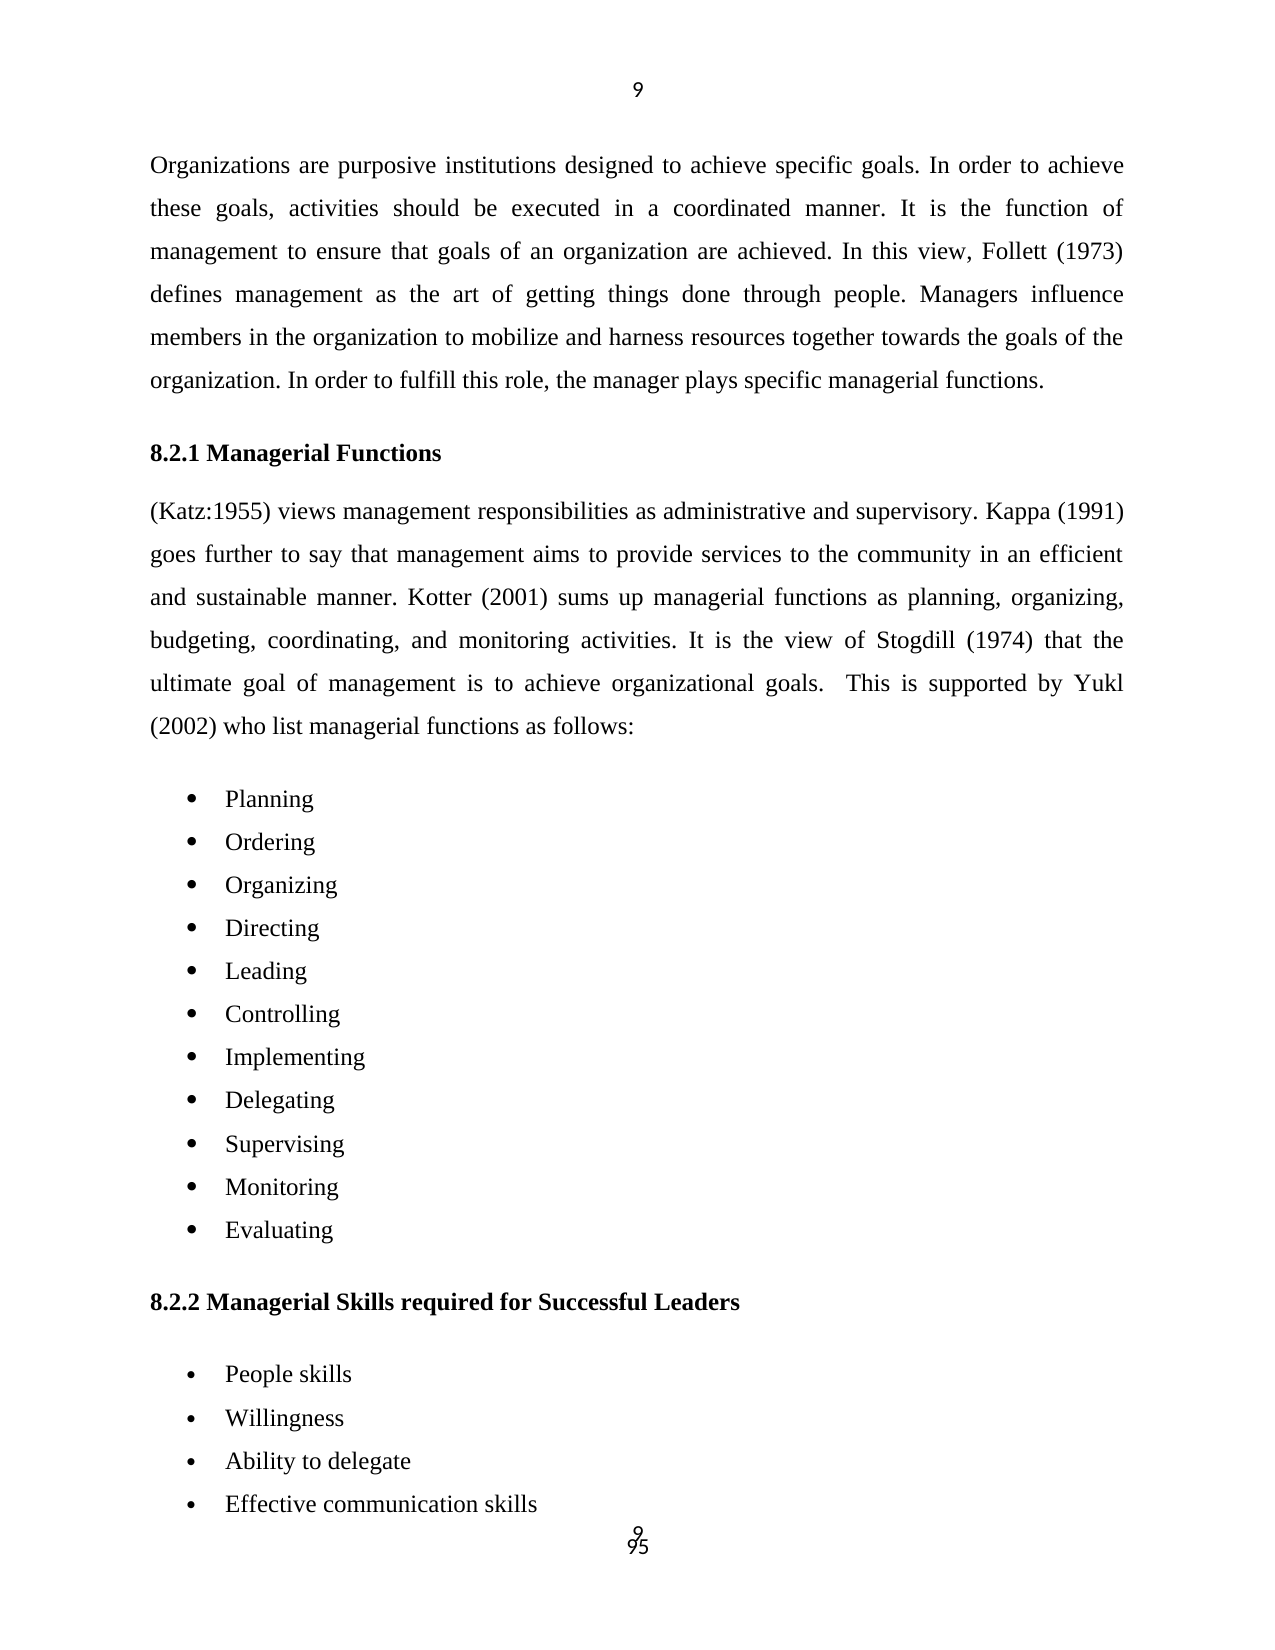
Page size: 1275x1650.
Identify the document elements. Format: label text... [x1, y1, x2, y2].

text Organizations are purposive institutions designed to achieve specific goals. In order to achieve these goals, activities should be executed in a coordinated manner. It is the function of management to ensure that goals of an organization are achieved. In this view, Follett (1973) defines management as the art of getting things done through people. Managers influence members in the organization to mobilize and harness resources together towards the goals of the organization. In order to fulfill this role, the manager plays specific managerial functions. [150, 150, 1125, 394]
list Ability to delegate [187, 1446, 1125, 1474]
list Effective communication skills [187, 1489, 1125, 1518]
list Willingness [187, 1403, 1125, 1431]
list Directing [187, 913, 1125, 942]
text (Katz:1955) views management responsibilities as administrative and supervisory. Kappa (1991) goes further to say that management aims to provide services to the community in an efficient and sustainable manner. Kotter (2001) sums up managerial functions as planning, organizing, budgeting, coordinating, and monitoring activities. It is the view of Stogdill (1974) that the ultimate goal of management is to achieve organizational goals. This is supported by Yukl (2002) who list managerial functions as follows: [150, 496, 1125, 740]
text 8.2.2 Managerial Skills required for Successful Leaders [150, 1287, 1125, 1316]
text 8.2.1 Managerial Functions [150, 438, 1125, 467]
list People skills [187, 1359, 1125, 1388]
list Evaluating [187, 1215, 1125, 1244]
list Monitoring [187, 1172, 1125, 1201]
list Ordering [187, 827, 1125, 856]
list Delegating [187, 1086, 1125, 1114]
list Planning [187, 784, 1125, 812]
list Implementing [187, 1042, 1125, 1071]
list Supervising [187, 1129, 1125, 1157]
list Controlling [187, 999, 1125, 1028]
list Organizing [187, 870, 1125, 899]
list Leading [187, 956, 1125, 985]
